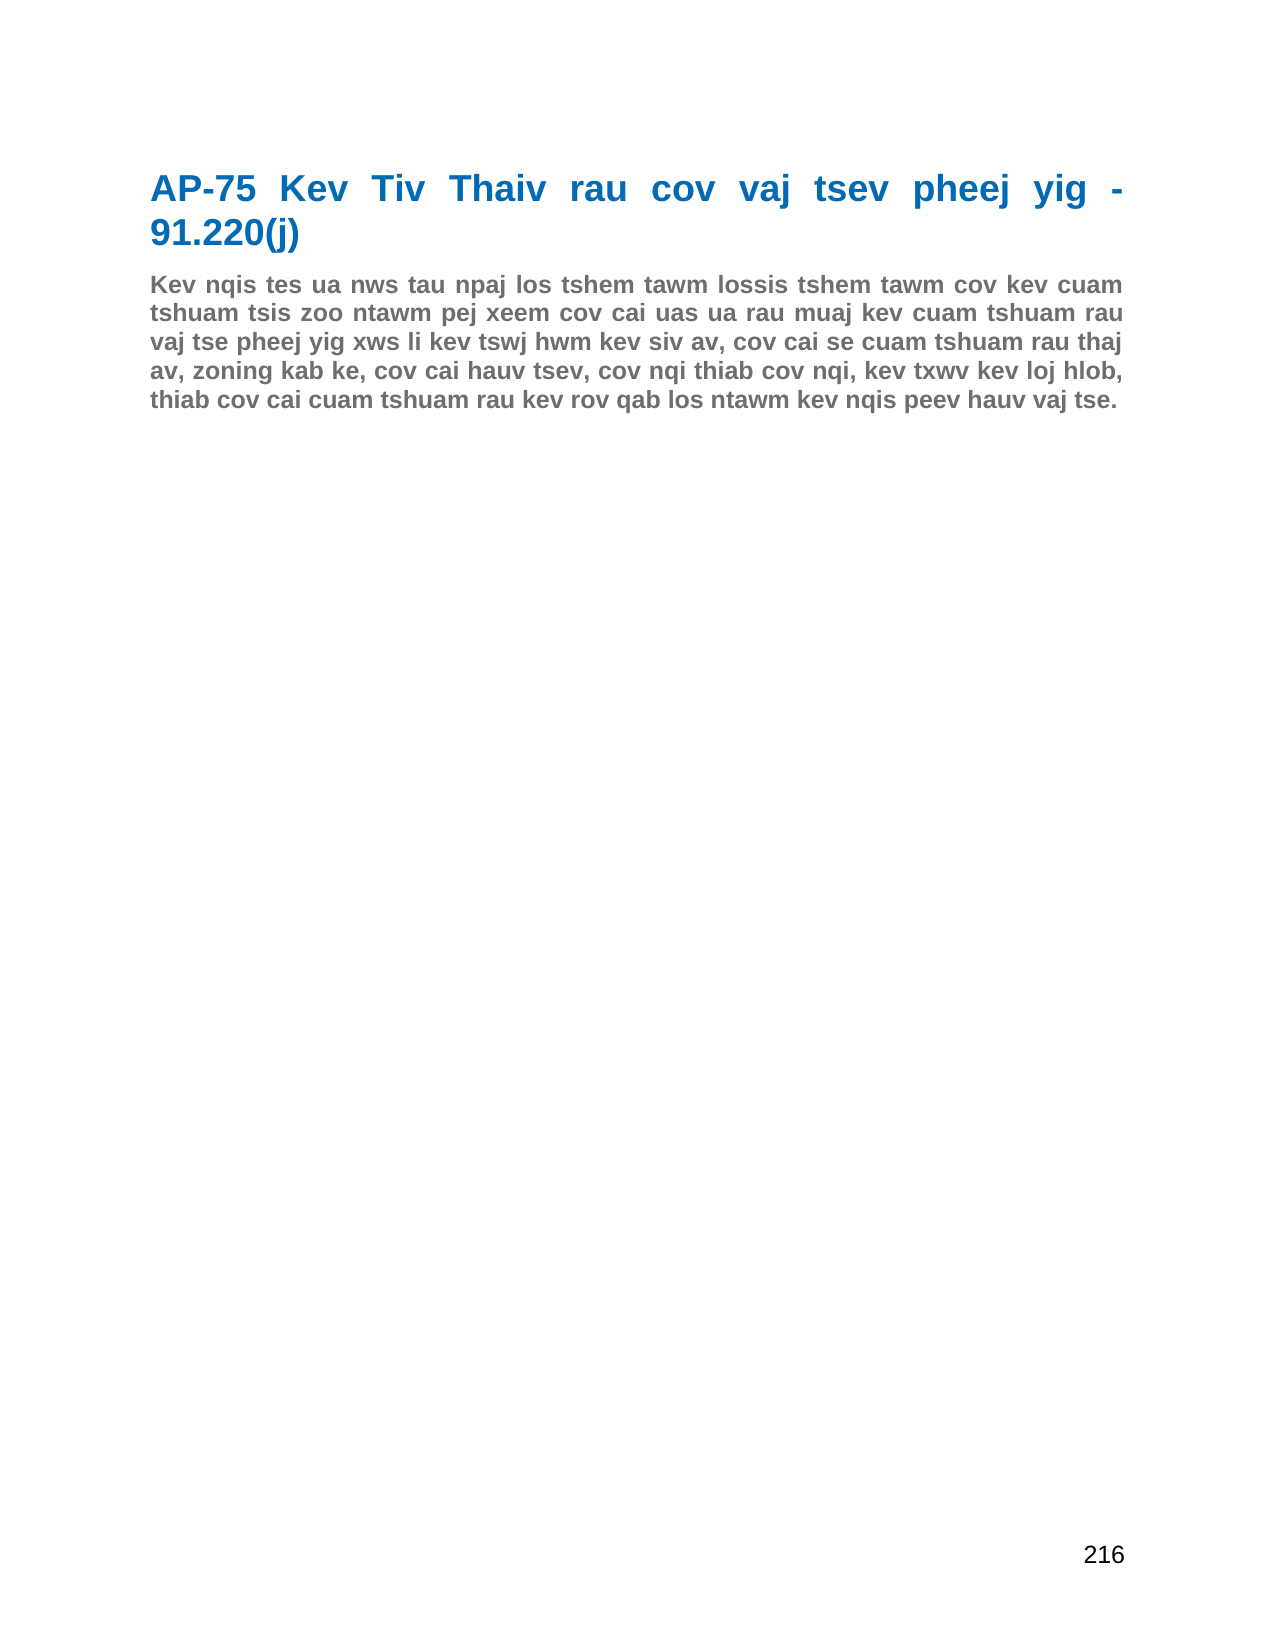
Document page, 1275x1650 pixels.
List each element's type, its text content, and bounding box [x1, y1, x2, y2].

text Kev nqis tes ua nws tau npaj los tshem tawm lossis tshem tawm cov kev cuam tshuam tsis zoo ntawm pej xeem cov cai uas ua rau muaj kev cuam tshuam rau vaj tse pheej yig xws li kev tswj hwm kev siv av, cov cai se cuam tshuam rau thaj av, zoning kab ke, cov cai hauv tsev, cov nqi thiab cov nqi, kev txwv kev loj hlob, thiab cov cai cuam tshuam rau kev rov qab los ntawm kev nqis peev hauv vaj tse. [150, 269, 1125, 413]
text AP-75 Kev Tiv Thaiv rau cov vaj tsev pheej yig - 91.220(j) [150, 167, 1125, 253]
